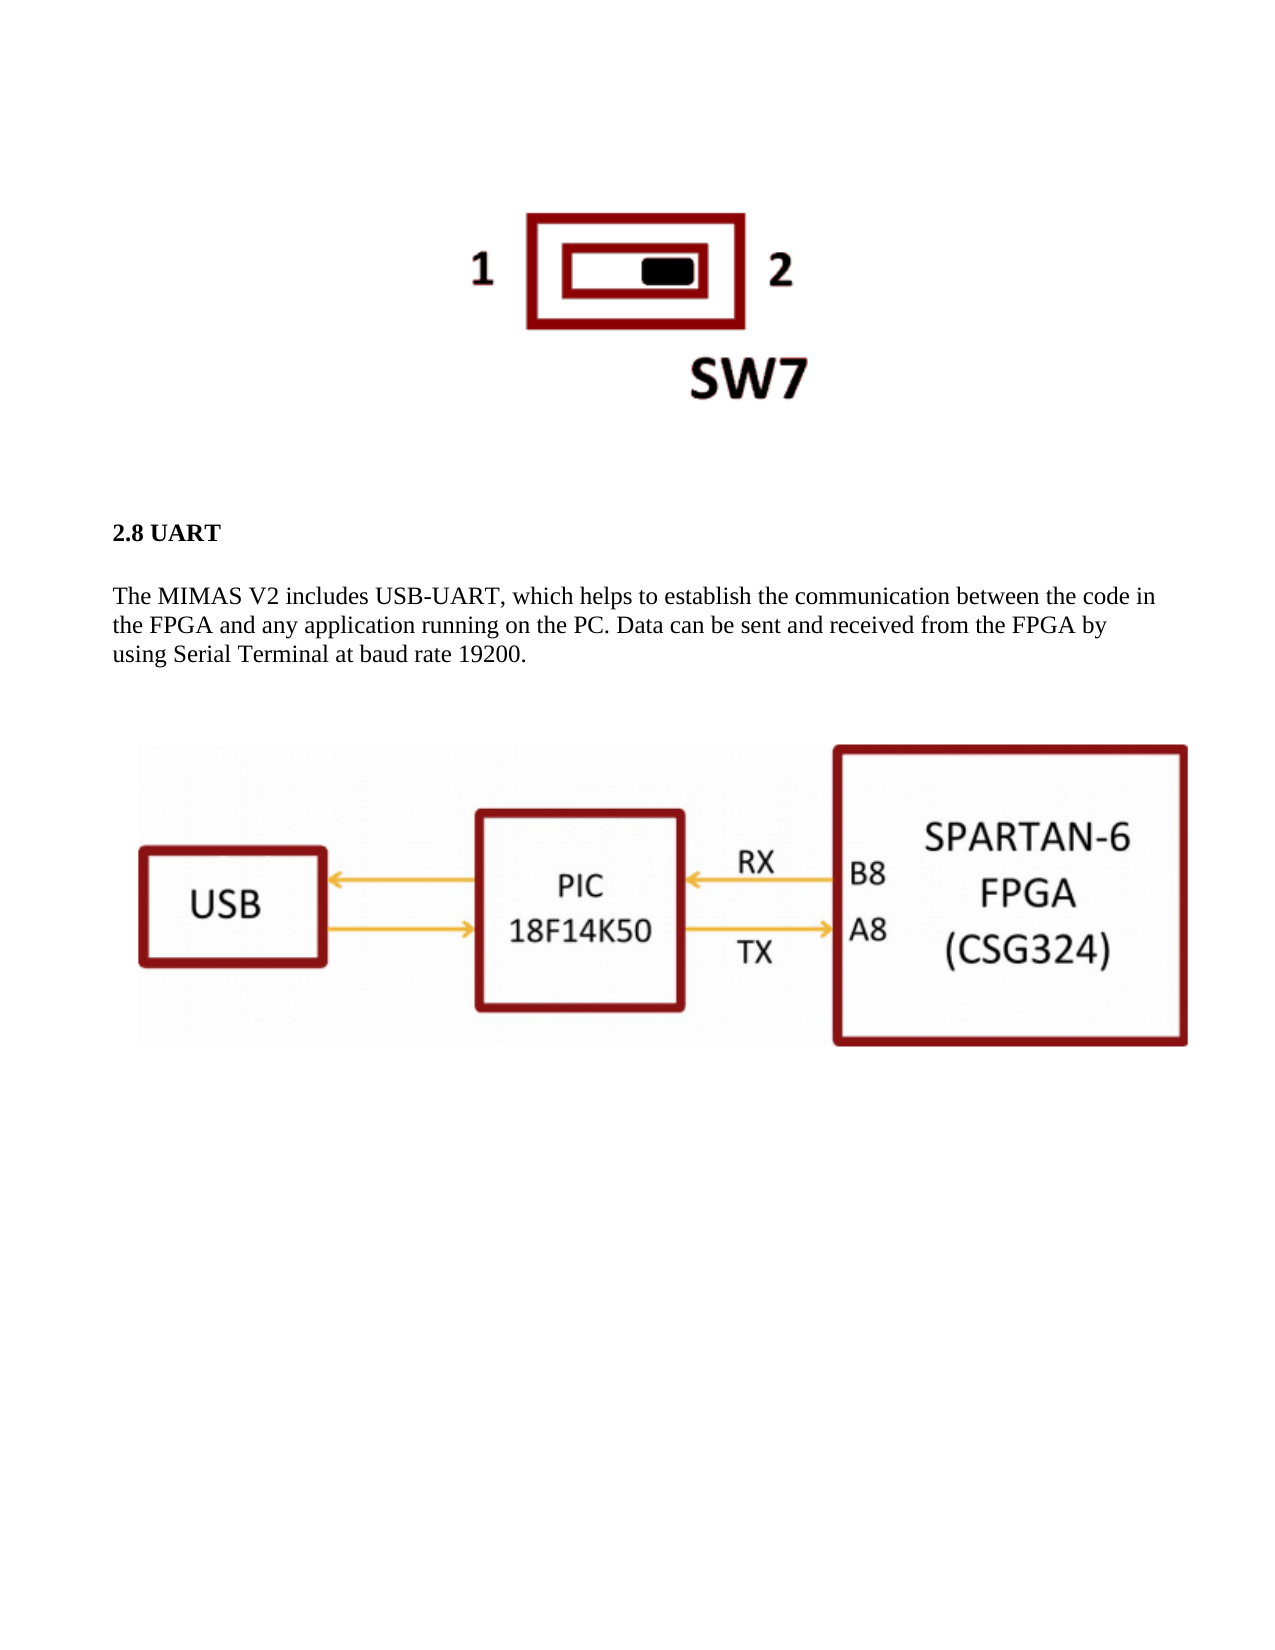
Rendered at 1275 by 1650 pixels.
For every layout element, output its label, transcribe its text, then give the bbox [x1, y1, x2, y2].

picture [368, 150, 908, 485]
text 2.8 UART [112, 518, 1162, 547]
text The MIMAS V2 includes USB-UART, which helps to establish the communication between the code in the FPGA and any application running on the PC. Data can be sent and received from the FPGA by using Serial Terminal at baud rate 19200. [112, 581, 1162, 667]
picture [112, 701, 1210, 1089]
